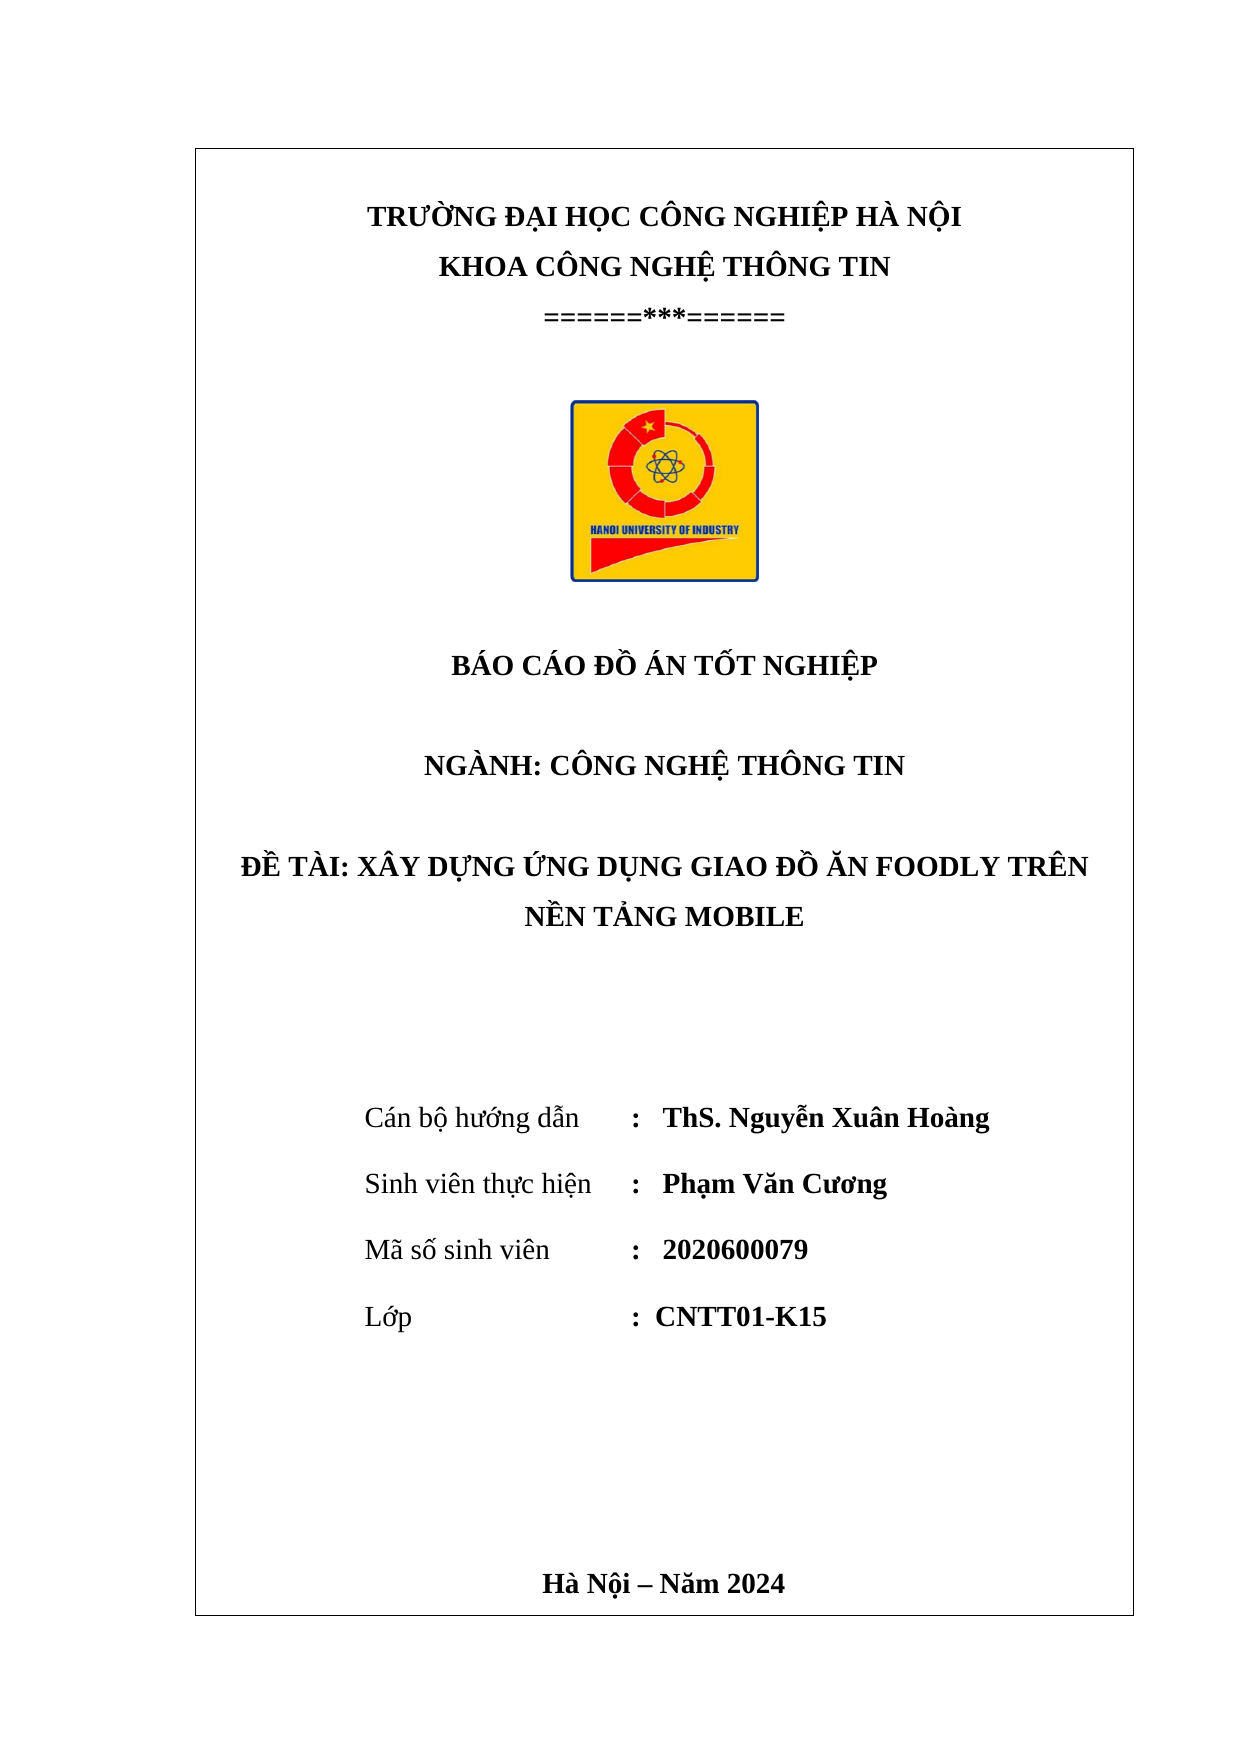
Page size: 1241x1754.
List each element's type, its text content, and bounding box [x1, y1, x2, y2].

picture [570, 400, 759, 582]
table_header TRƯỜNG ĐẠI HỌC CÔNG NGHIỆP HÀ NỘI KHOA CÔNG NGHỆ THÔNG TIN ======***====== BÁO CÁO ĐỒ ÁN TỐT NGHIỆP NGÀNH: CÔNG NGHỆ THÔNG TIN ĐỀ TÀI: XÂY DỰNG ỨNG DỤNG GIAO ĐỒ ĂN FOODLY TRÊN NỀN TẢNG MOBILE Hà Nội – Năm 2024 [196, 149, 1133, 1615]
